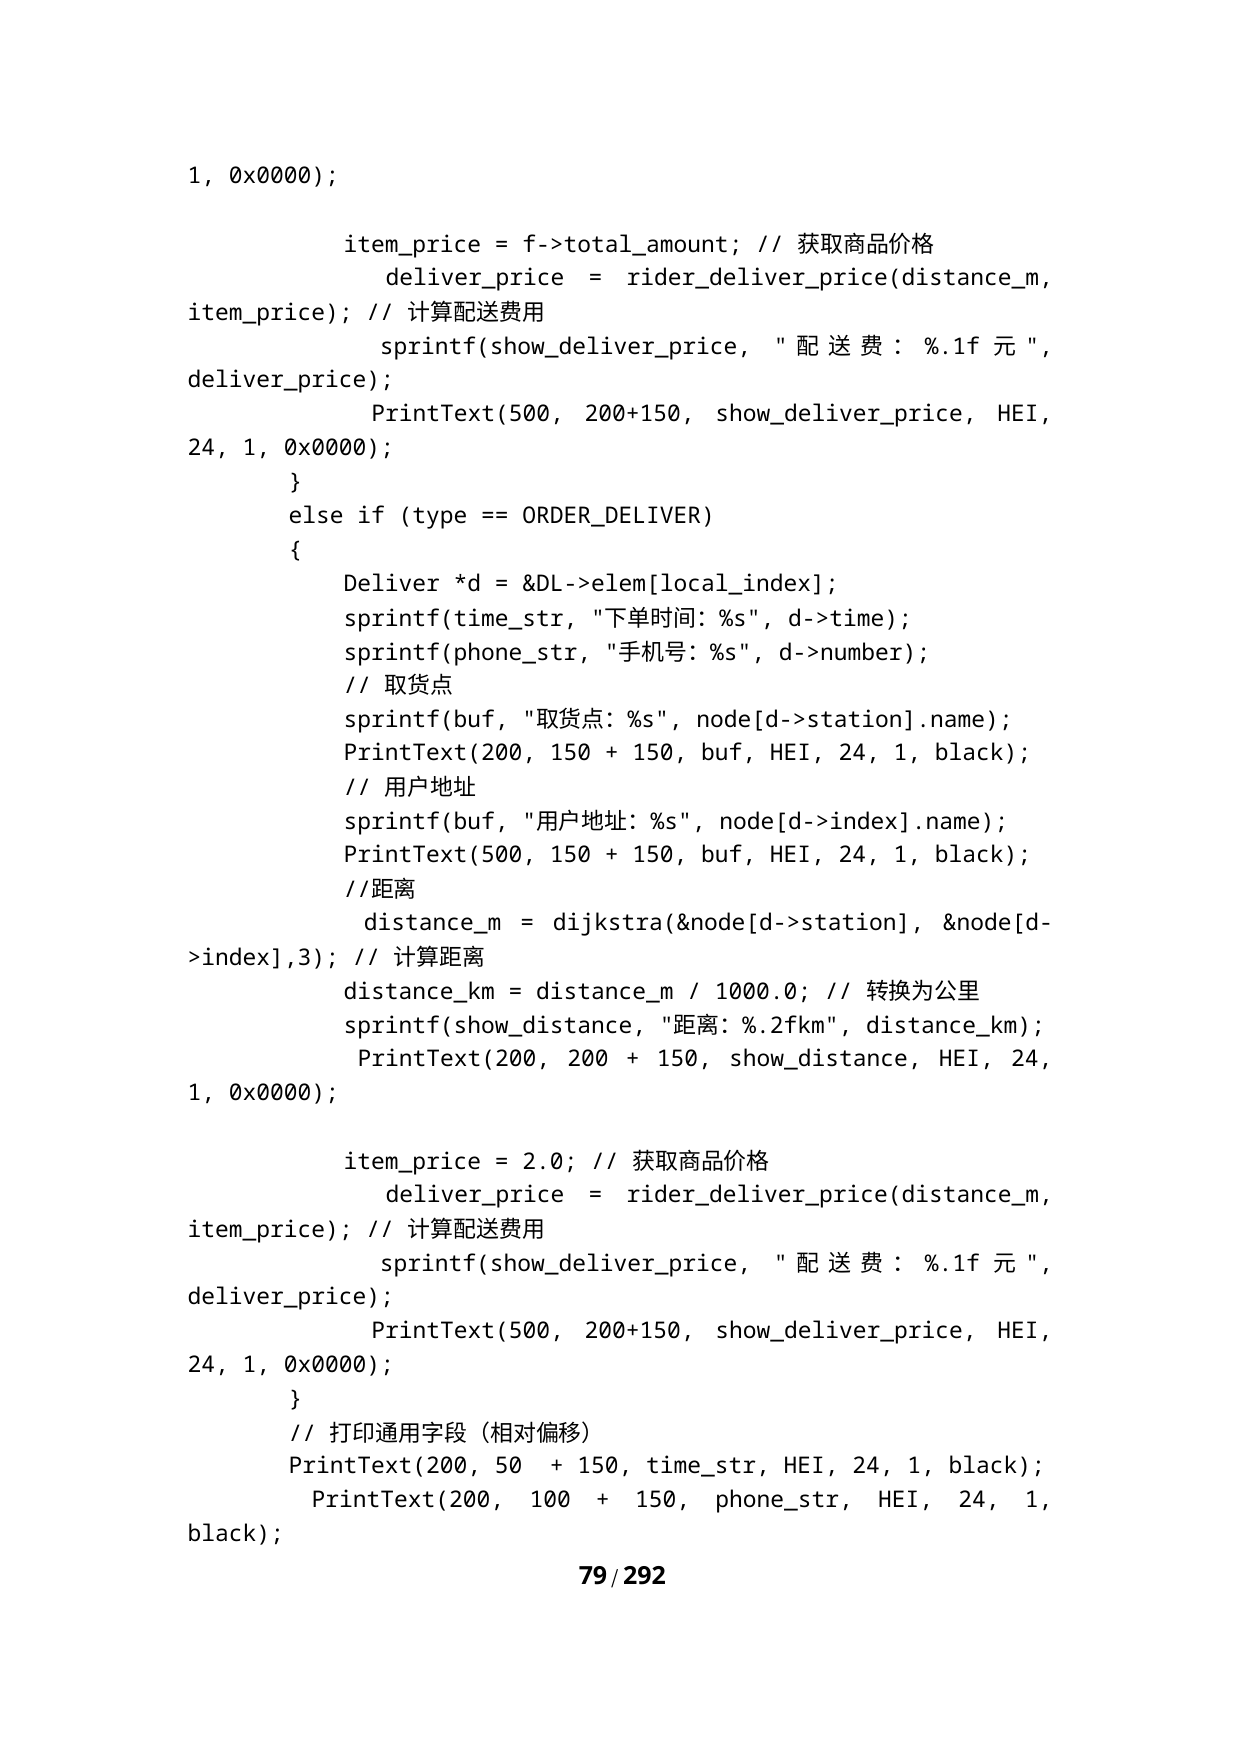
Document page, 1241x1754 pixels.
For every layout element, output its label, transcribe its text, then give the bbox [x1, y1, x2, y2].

text { [187, 531, 1053, 565]
text // 取货点 [187, 667, 1053, 701]
text PrintText(500, 200+150, show_deliver_price, HEI, 24, 1, 0x0000); [187, 395, 1053, 463]
text } [187, 1380, 1053, 1414]
text item_price = 2.0; // 获取商品价格 [187, 1142, 1053, 1176]
text deliver_price = rider_deliver_price(distance_m, item_price); // 计算配送费用 [187, 1176, 1053, 1244]
text Deliver *d = &DL->elem[local_index]; [187, 565, 1053, 599]
text sprintf(show_distance, "距离：%.2fkm", distance_km); [187, 1007, 1053, 1041]
text sprintf(show_deliver_price, "配送费：%.1f元", deliver_price); [187, 1244, 1053, 1312]
text item_price = f->total_amount; // 获取商品价格 [187, 226, 1053, 259]
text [187, 158, 1053, 192]
text deliver_price = rider_deliver_price(distance_m, item_price); // 计算配送费用 [187, 259, 1053, 327]
text sprintf(buf, "取货点：%s", node[d->station].name); [187, 701, 1053, 735]
text PrintText(200, 150 + 150, buf, HEI, 24, 1, black); [187, 735, 1053, 769]
text PrintText(500, 200+150, show_deliver_price, HEI, 24, 1, 0x0000); [187, 1312, 1053, 1380]
text } [187, 463, 1053, 497]
text distance_m = dijkstra(&node[d->station], &node[d->index],3); // 计算距离 [187, 905, 1053, 973]
text PrintText(200, 50 + 150, time_str, HEI, 24, 1, black); [187, 1448, 1053, 1482]
text // 用户地址 [187, 769, 1053, 803]
text sprintf(buf, "用户地址：%s", node[d->index].name); [187, 803, 1053, 837]
text sprintf(show_deliver_price, "配送费：%.1f元", deliver_price); [187, 327, 1053, 395]
text PrintText(500, 150 + 150, buf, HEI, 24, 1, black); [187, 837, 1053, 871]
text PrintText(200, 200 + 150, show_distance, HEI, 24, 1, 0x0000); [187, 1041, 1053, 1108]
text PrintText(200, 100 + 150, phone_str, HEI, 24, 1, black); [187, 1482, 1053, 1550]
text sprintf(phone_str, "手机号：%s", d->number); [187, 633, 1053, 667]
text else if (type == ORDER_DELIVER) [187, 497, 1053, 531]
text // 打印通用字段（相对偏移） [187, 1414, 1053, 1448]
text //距离 [187, 871, 1053, 905]
text distance_km = distance_m / 1000.0; // 转换为公里 [187, 973, 1053, 1007]
text sprintf(time_str, "下单时间：%s", d->time); [187, 599, 1053, 633]
